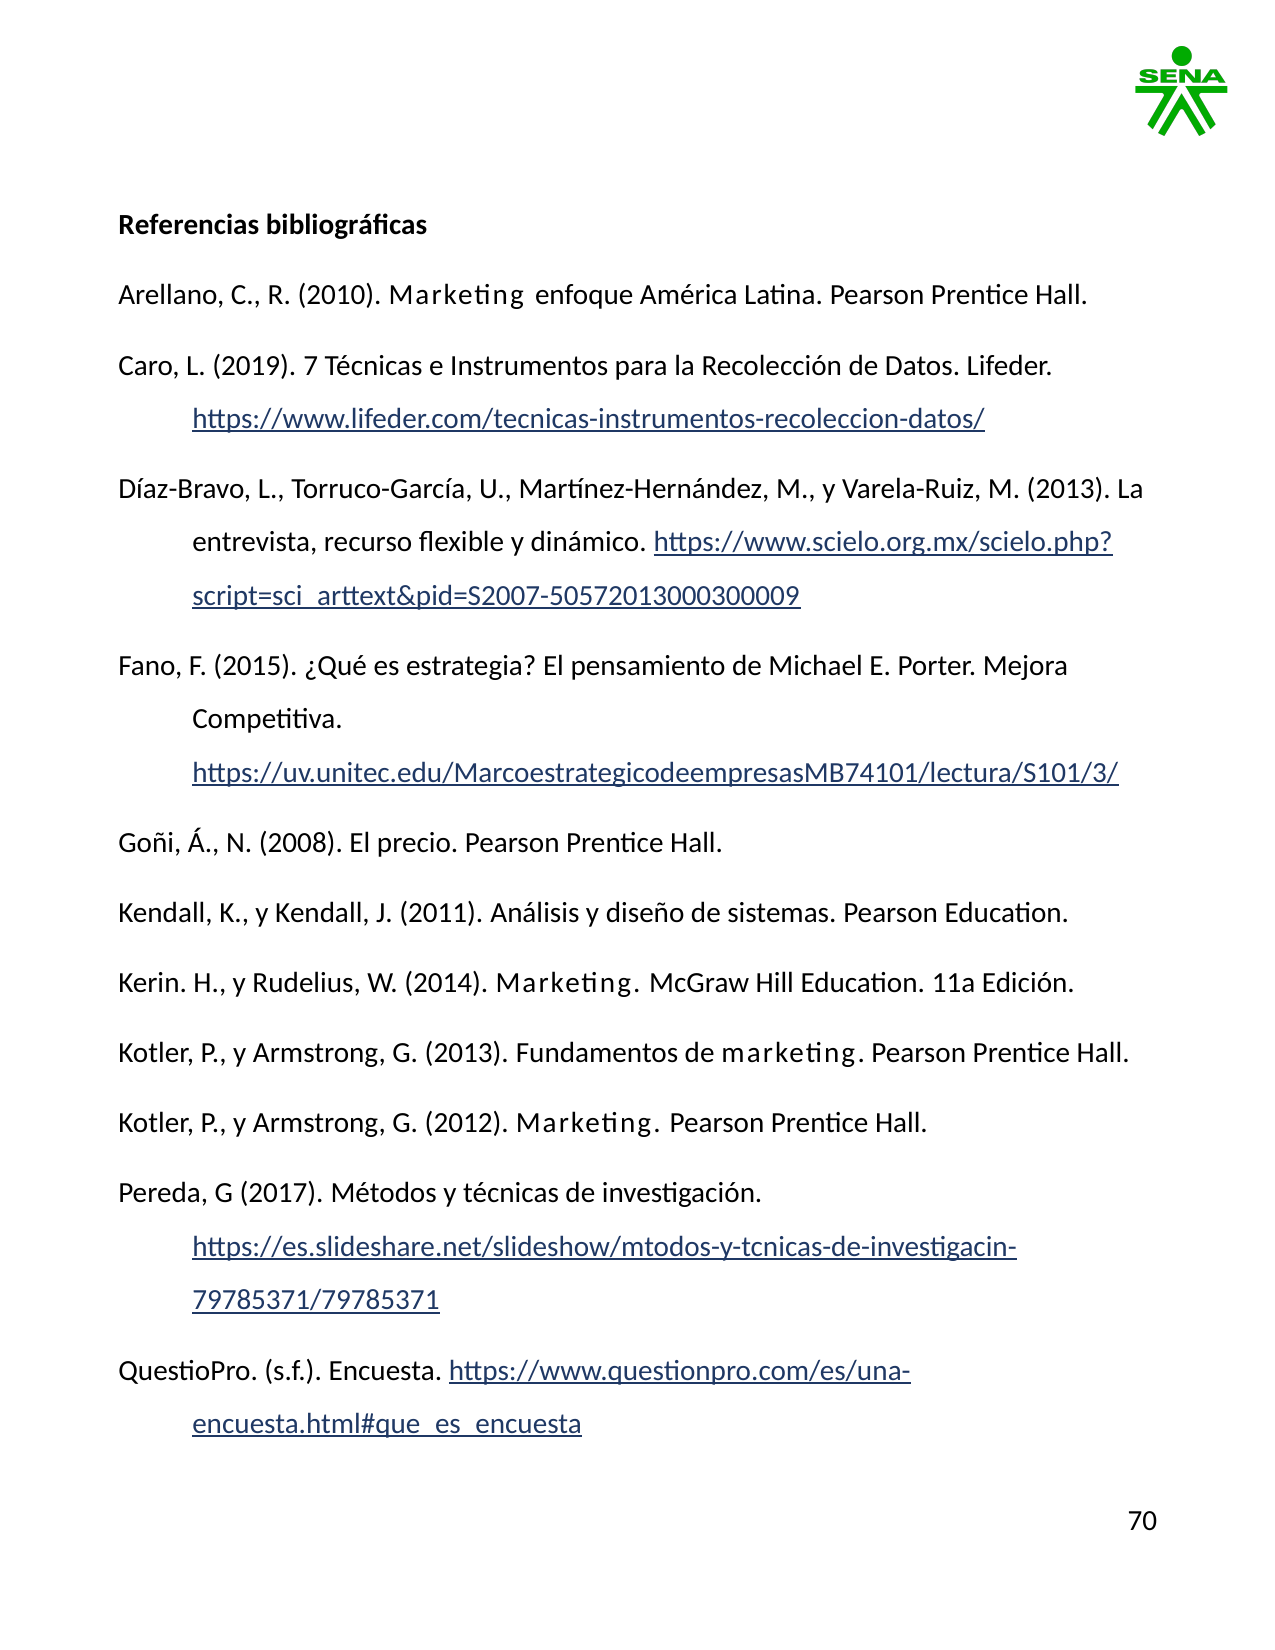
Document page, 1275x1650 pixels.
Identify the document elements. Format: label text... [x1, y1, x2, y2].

text QuestioPro. (s.f.). Encuesta. https://www.questionpro.com/es/una-encuesta.html#que_es_encuesta [118, 1352, 1157, 1441]
text Pereda, G (2017). Métodos y técnicas de investigación. https://es.slideshare.net/slideshow/mtodos-y-tcnicas-de-investigacin-79785371/79785371 [118, 1174, 1157, 1317]
text Kotler, P., y Armstrong, G. (2013). Fundamentos de marketing. Pearson Prentice Hall. [118, 1034, 1157, 1070]
text Referencias bibliográficas [118, 206, 1157, 242]
text Caro, L. (2019). 7 Técnicas e Instrumentos para la Recolección de Datos. Lifeder. https://www.lifeder.com/tecnicas-instrumentos-recoleccion-datos/ [118, 347, 1157, 436]
text Kendall, K., y Kendall, J. (2011). Análisis y diseño de sistemas. Pearson Education. [118, 894, 1157, 930]
text Fano, F. (2015). ¿Qué es estrategia? El pensamiento de Michael E. Porter. Mejora Competitiva. https://uv.unitec.edu/MarcoestrategicodeempresasMB74101/lectura/S101/3/ [118, 647, 1157, 789]
text Arellano, C., R. (2010). Marketing enfoque América Latina. Pearson Prentice Hall. [118, 276, 1157, 312]
text Kotler, P., y Armstrong, G. (2012). Marketing. Pearson Prentice Hall. [118, 1104, 1157, 1140]
text Goñi, Á., N. (2008). El precio. Pearson Prentice Hall. [118, 824, 1157, 860]
text Díaz-Bravo, L., Torruco-García, U., Martínez-Hernández, M., y Varela-Ruiz, M. (2013). La entrevista, recurso flexible y dinámico. https://www.scielo.org.mx/scielo.php?script=sci_arttext&pid=S2007-50572013000300009 [118, 470, 1157, 613]
picture [1135, 46, 1228, 136]
text Kerin. H., y Rudelius, W. (2014). Marketing. McGraw Hill Education. 11a Edición. [118, 964, 1157, 1000]
